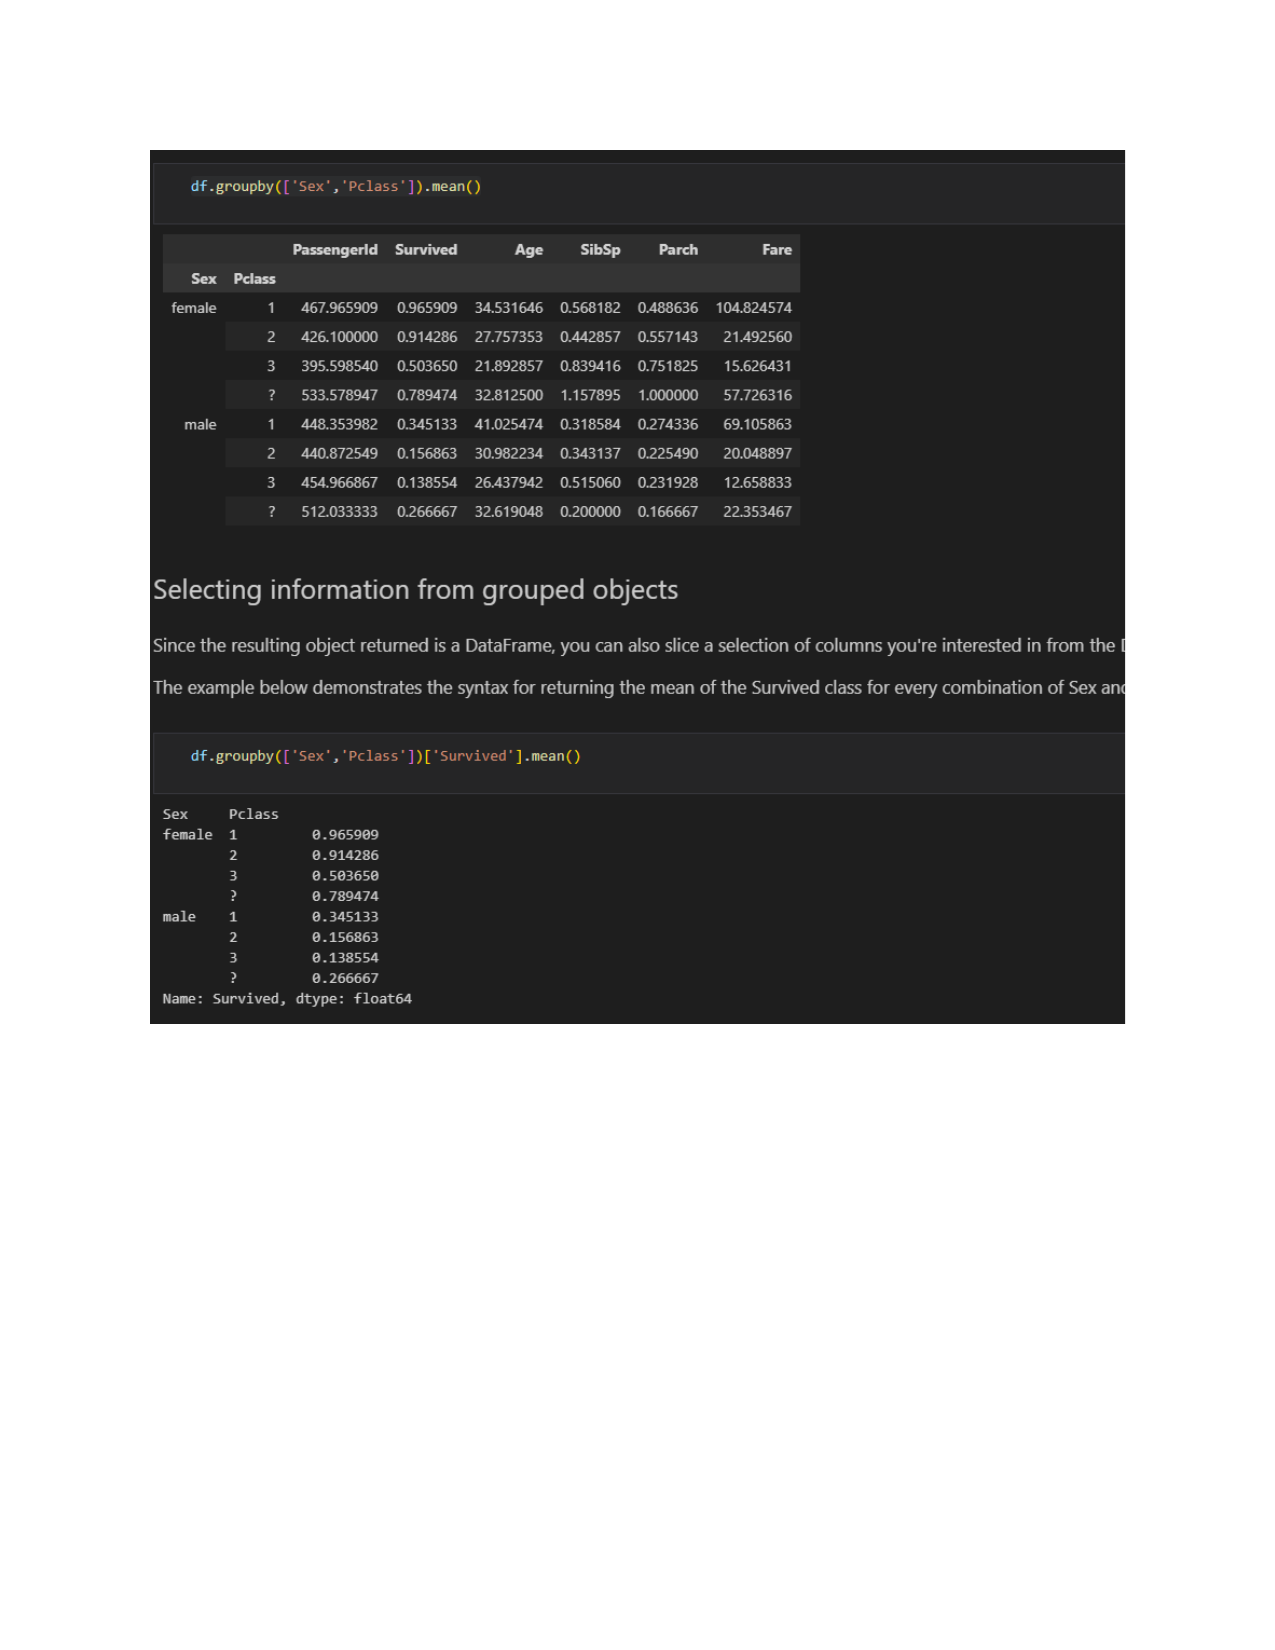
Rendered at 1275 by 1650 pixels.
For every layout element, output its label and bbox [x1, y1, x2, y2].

picture [150, 150, 1125, 1024]
